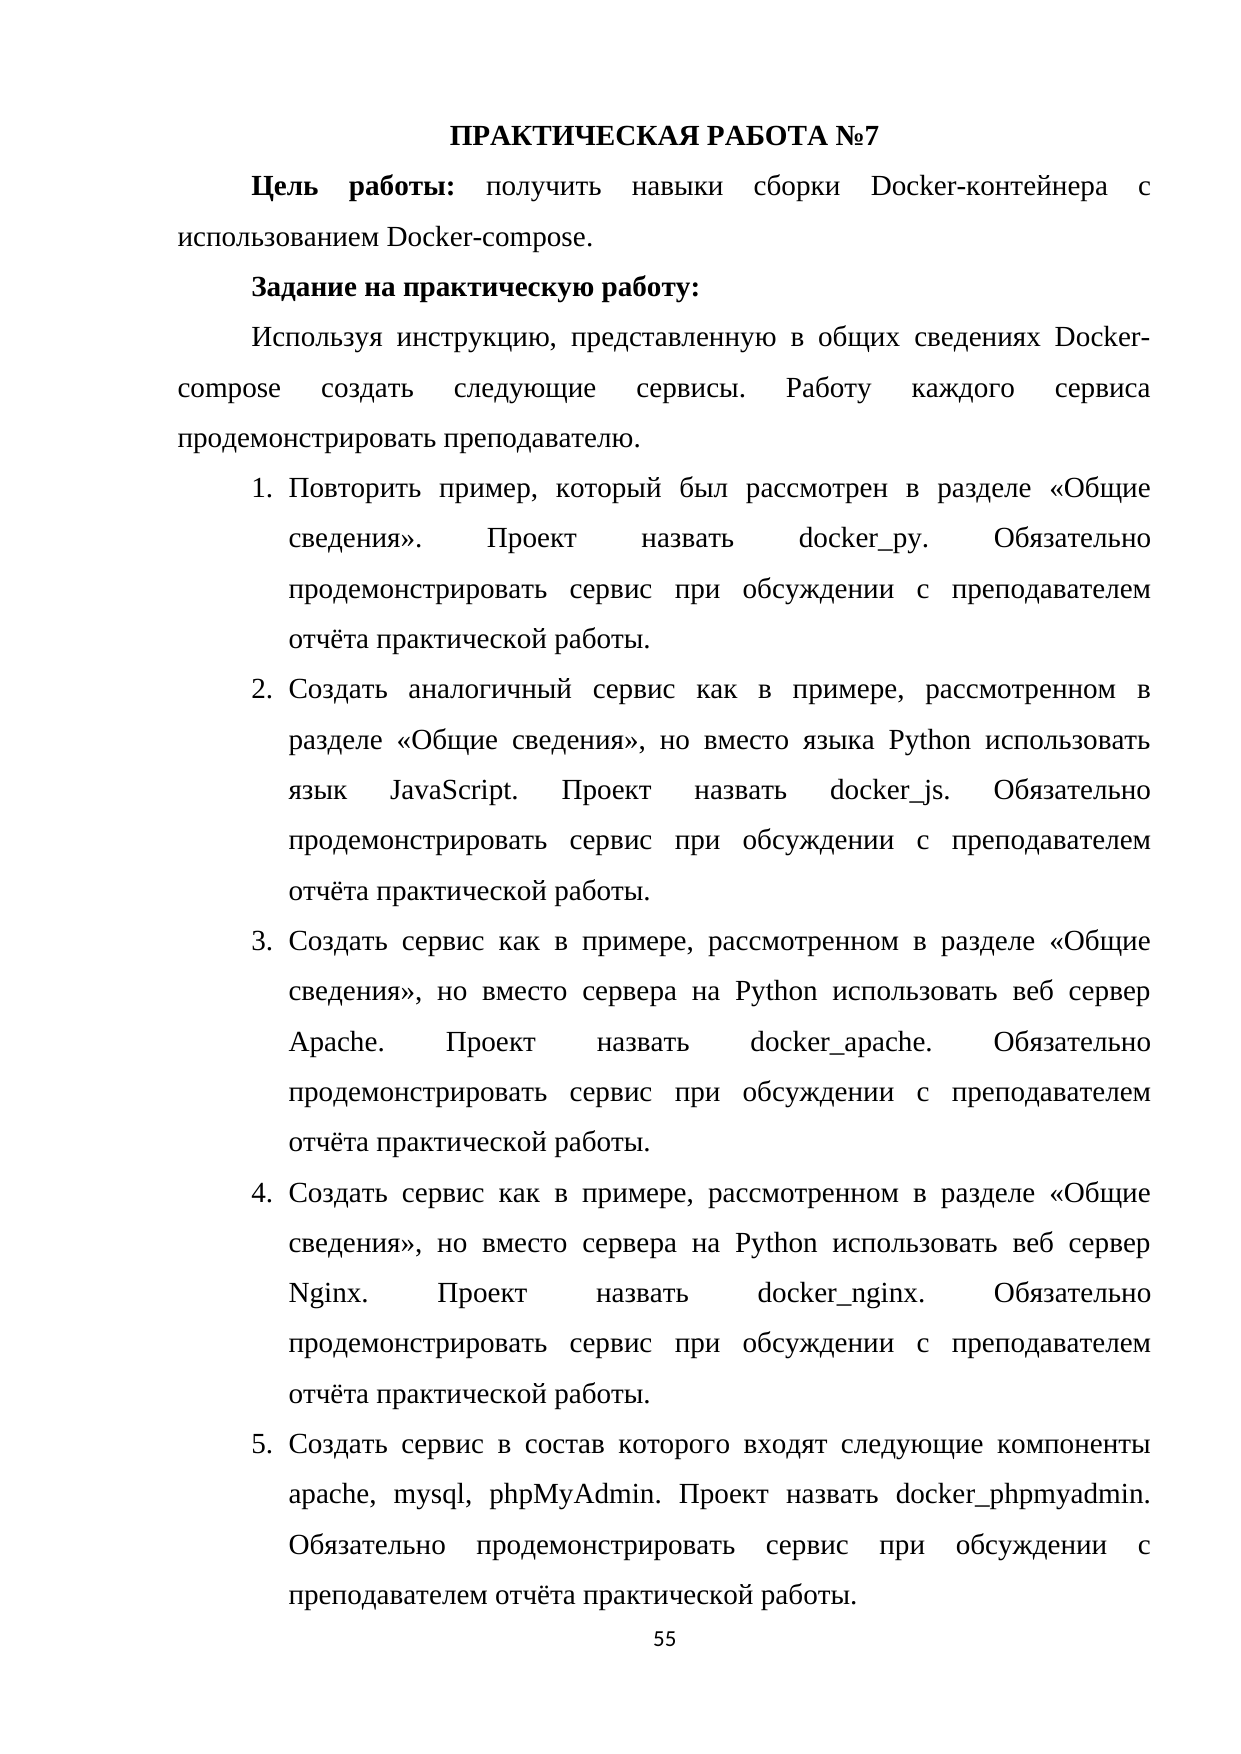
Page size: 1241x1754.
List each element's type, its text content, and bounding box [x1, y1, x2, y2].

list Создать сервис как в примере, рассмотренном в разделе «Общие сведения», но вместо сервера на Python использовать веб сервер Nginx. Проект назвать docker_nginx. Обязательно продемонстрировать сервис при обсуждении с преподавателем отчёта практической работы. [251, 1175, 1152, 1409]
list Повторить пример, который был рассмотрен в разделе «Общие сведения». Проект назвать docker_py. Обязательно продемонстрировать сервис при обсуждении с преподавателем отчёта практической работы. [251, 470, 1152, 655]
text Используя инструкцию, представленную в общих сведениях Docker-compose создать следующие сервисы. Работу каждого сервиса продемонстрировать преподавателю. [177, 319, 1152, 453]
text Цель работы: получить навыки сборки Docker-контейнера с использованием Docker-compose. [177, 168, 1152, 252]
list Создать сервис в состав которого входят следующие компоненты apache, mysql, phpMyAdmin. Проект назвать docker_phpmyadmin. Обязательно продемонстрировать сервис при обсуждении с преподавателем отчёта практической работы. [251, 1426, 1152, 1611]
list Создать аналогичный сервис как в примере, рассмотренном в разделе «Общие сведения», но вместо языка Python использовать язык JavaScript. Проект назвать docker_js. Обязательно продемонстрировать сервис при обсуждении с преподавателем отчёта практической работы. [251, 672, 1152, 906]
text ПРАКТИЧЕСКАЯ РАБОТА №7 [177, 118, 1152, 152]
text Задание на практическую работу: [177, 269, 1152, 303]
list Создать сервис как в примере, рассмотренном в разделе «Общие сведения», но вместо сервера на Python использовать веб сервер Apache. Проект назвать docker_apache. Обязательно продемонстрировать сервис при обсуждении с преподавателем отчёта практической работы. [251, 923, 1152, 1158]
